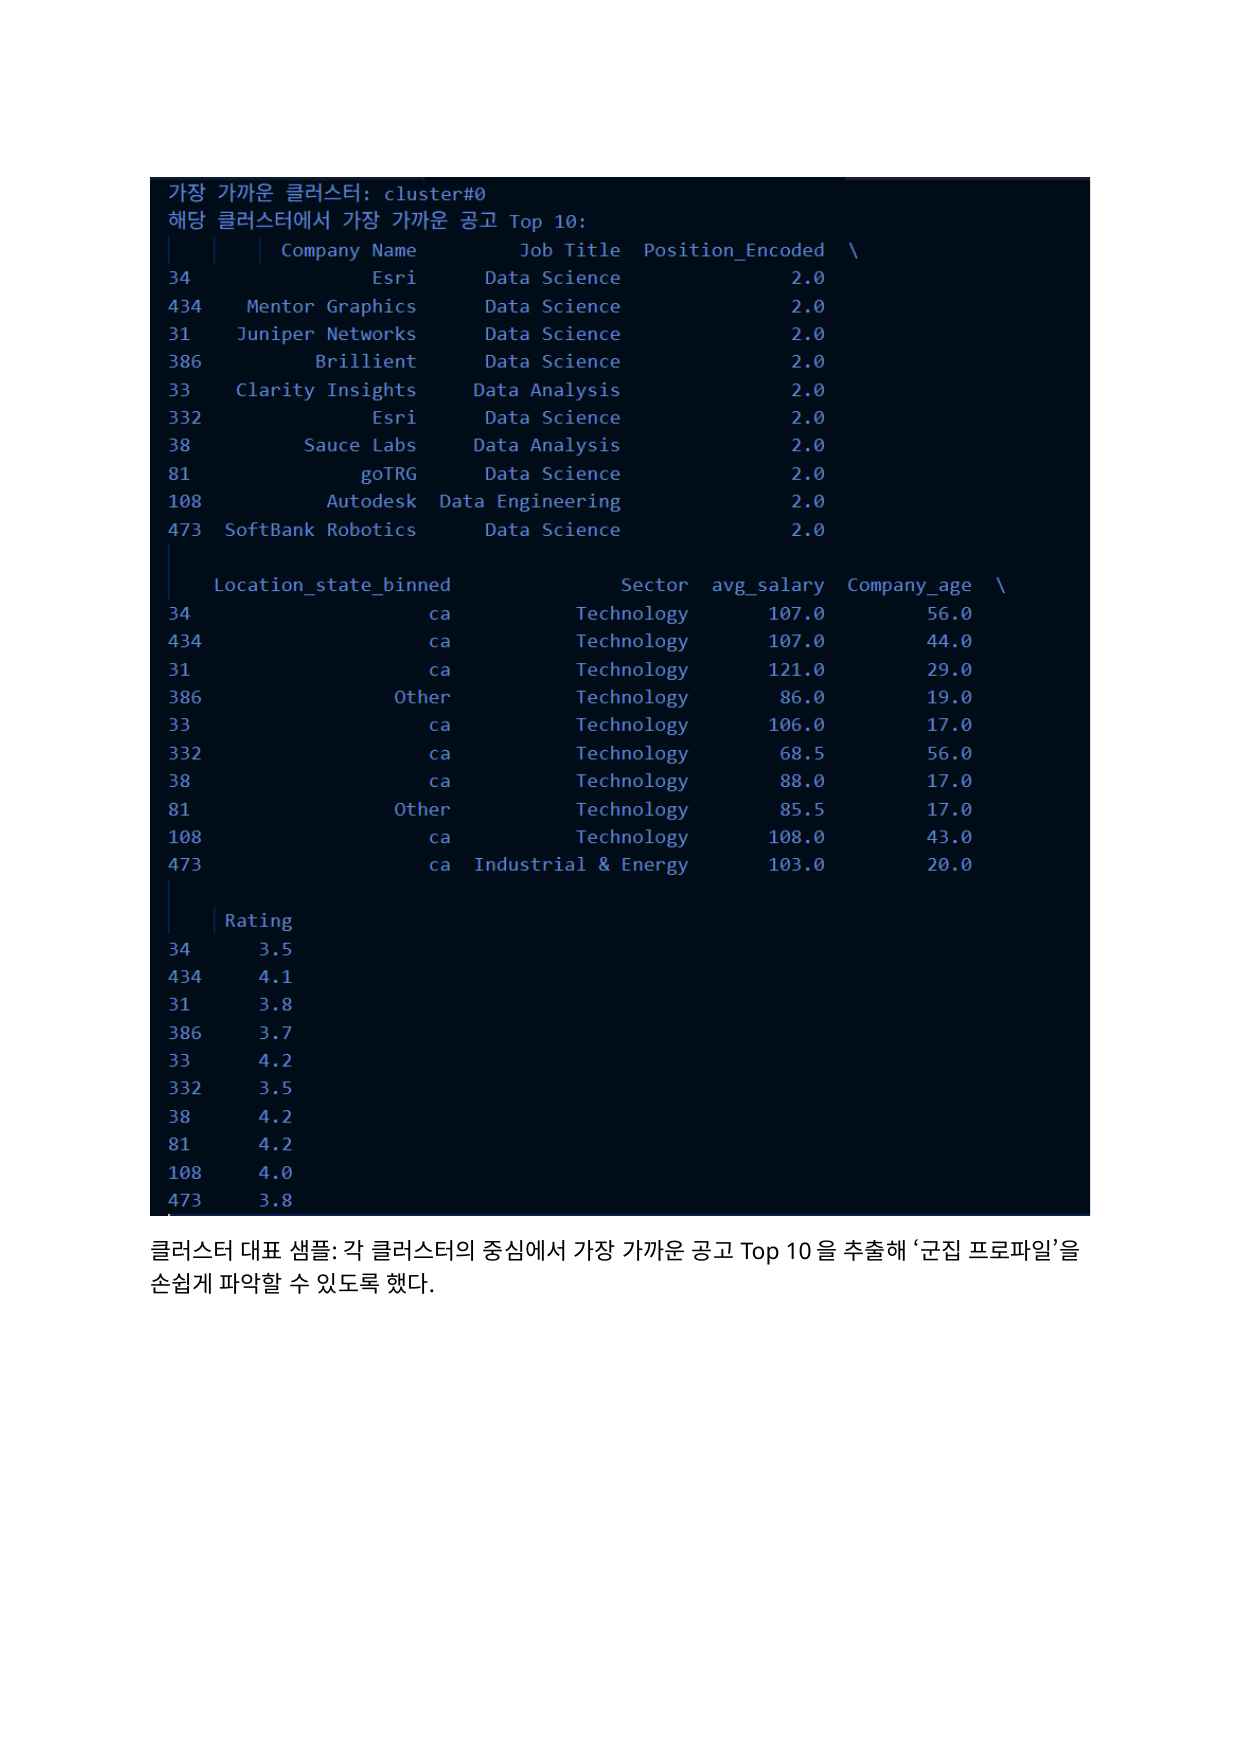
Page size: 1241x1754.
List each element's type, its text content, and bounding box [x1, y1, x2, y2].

text 클러스터 대표 샘플: 각 클러스터의 중심에서 가장 가까운 공고 Top 10을 추출해 ‘군집 프로파일’을 손쉽게 파악할 수 있도록 했다. [150, 1233, 1090, 1299]
picture [150, 177, 1091, 1216]
